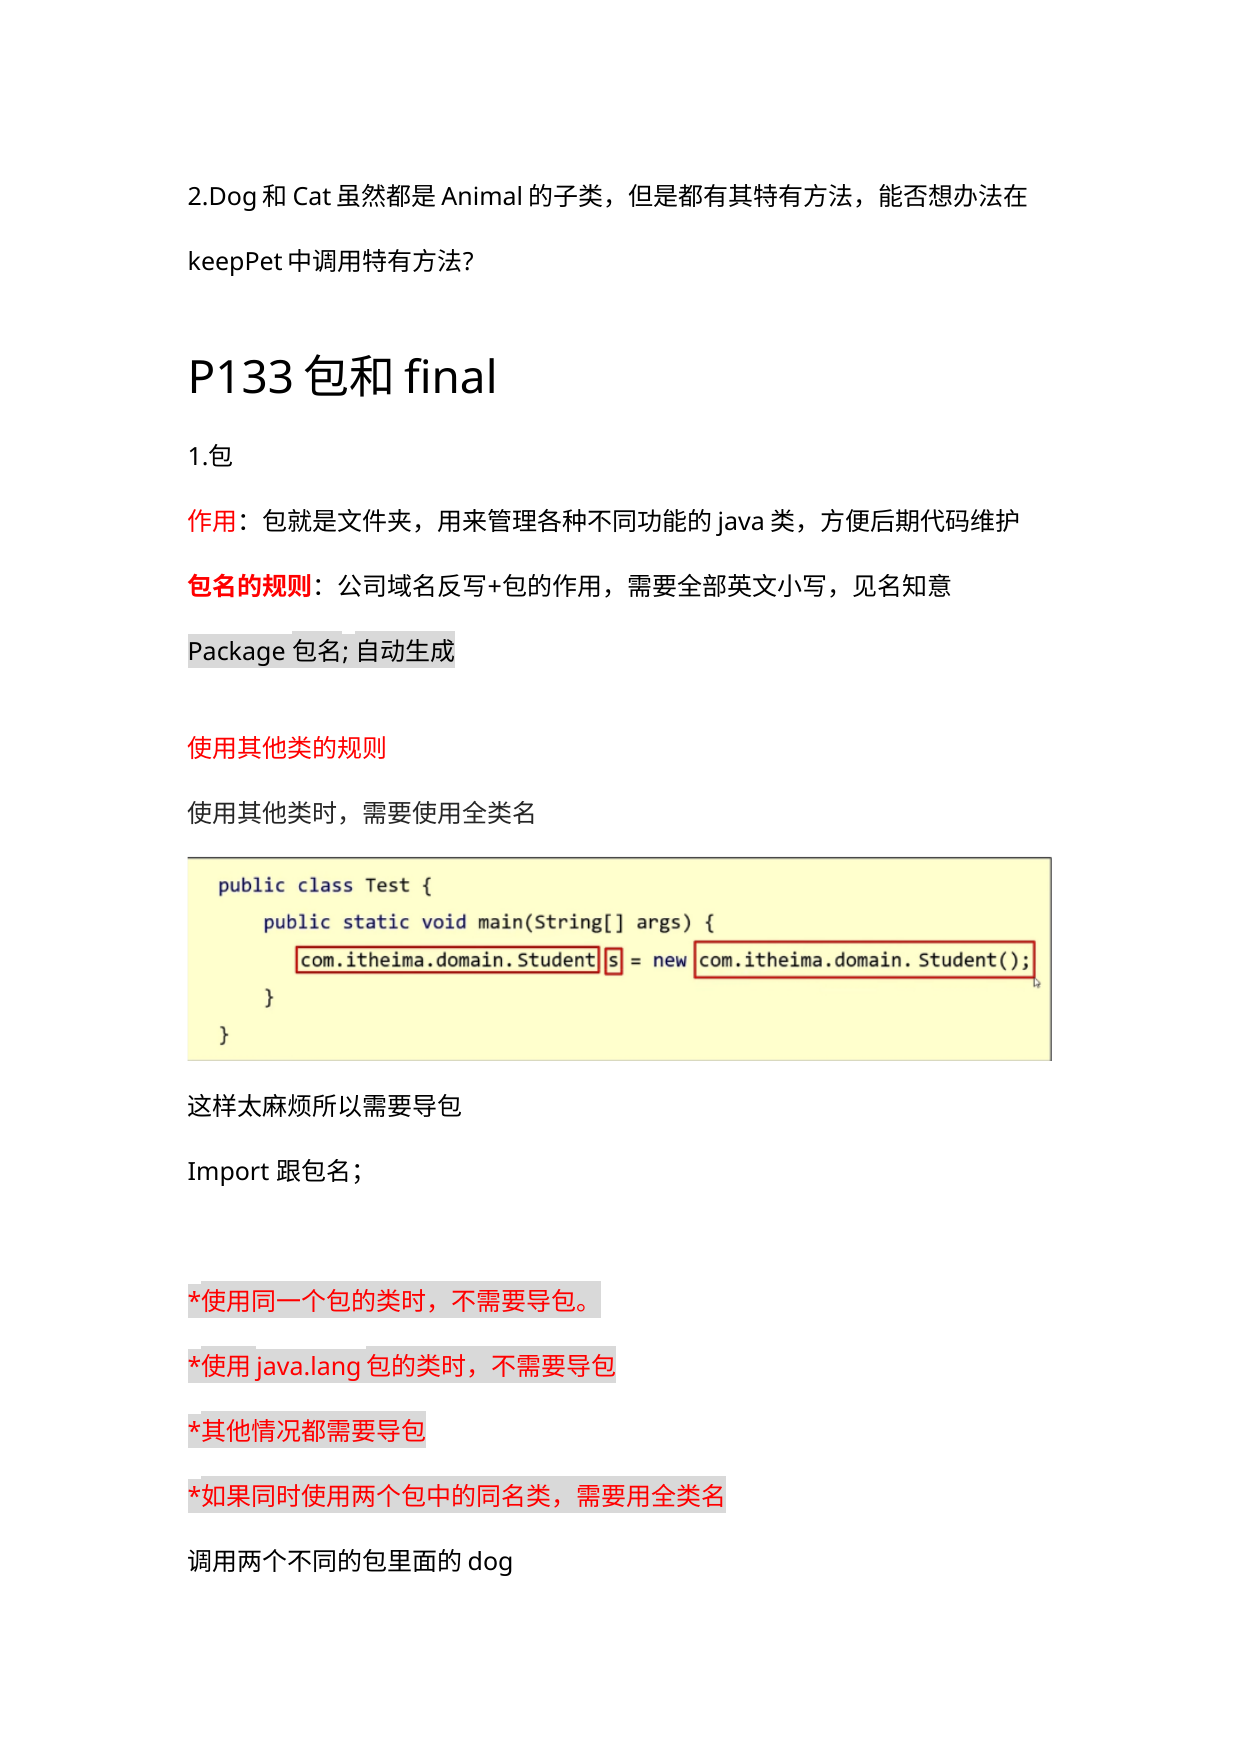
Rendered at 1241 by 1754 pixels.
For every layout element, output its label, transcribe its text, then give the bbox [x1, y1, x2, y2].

list P133包和final [187, 324, 1053, 422]
list Package 包名; 自动生成 [187, 617, 1053, 682]
list 包名的规则：公司域名反写+包的作用，需要全部英文小写，见名知意 [187, 552, 1053, 617]
list 2.Dog和Cat虽然都是Animal的子类，但是都有其特有方法，能否想办法在keepPet中调用特有方法? [187, 162, 1053, 292]
list 1.包 [187, 422, 1053, 487]
list *如果同时使用两个包中的同名类，需要用全类名 [187, 1462, 1053, 1527]
list 使用其他类时，需要使用全类名 [187, 779, 1053, 844]
list *使用同一个包的类时，不需要导包。 [187, 1267, 1053, 1332]
list 这样太麻烦所以需要导包 [187, 1072, 1053, 1137]
list Import 跟包名； [187, 1137, 1053, 1202]
picture [187, 856, 1052, 1061]
list *其他情况都需要导包 [187, 1397, 1053, 1462]
list 调用两个不同的包里面的dog [187, 1527, 1053, 1592]
list *使用java.lang包的类时，不需要导包 [187, 1332, 1053, 1397]
list 作用：包就是文件夹，用来管理各种不同功能的java类，方便后期代码维护 [187, 487, 1053, 552]
list 使用其他类的规则 [187, 714, 1053, 779]
